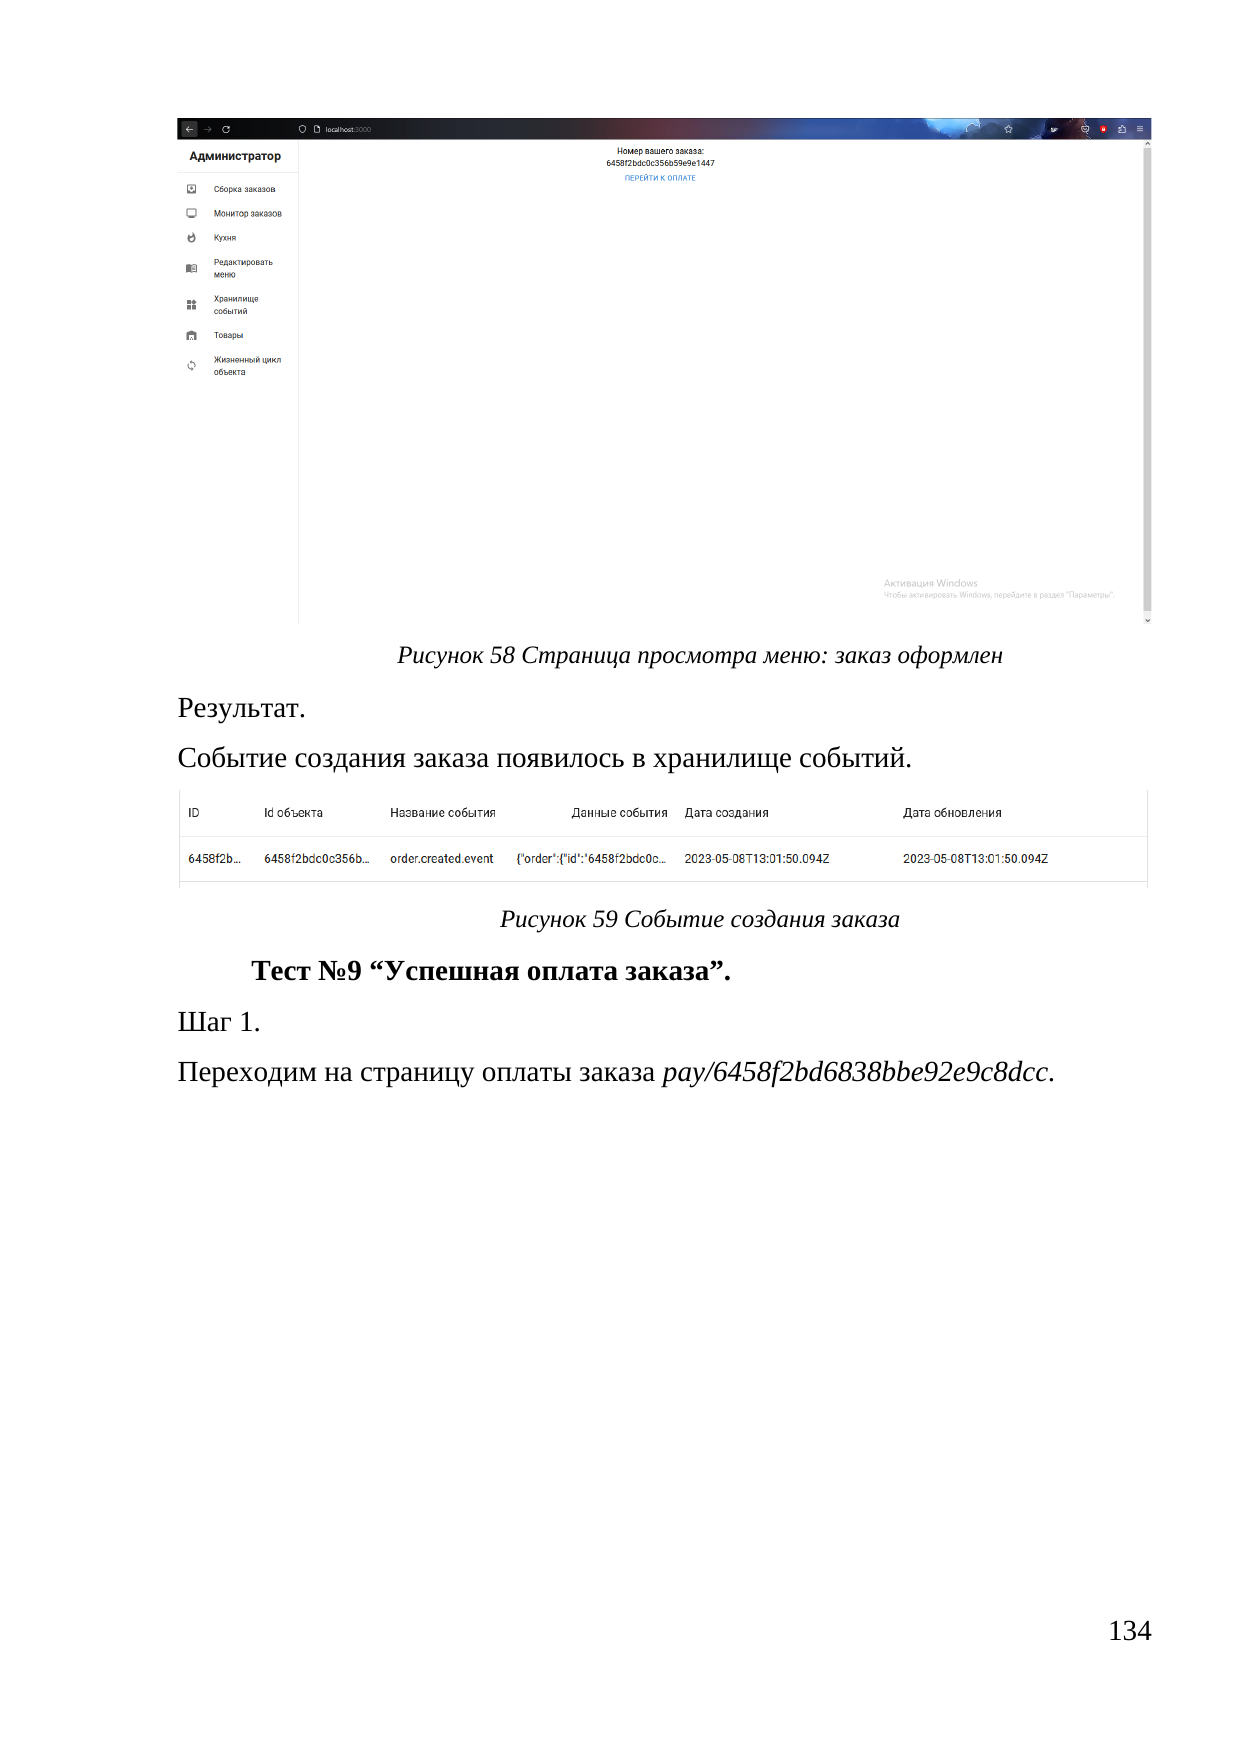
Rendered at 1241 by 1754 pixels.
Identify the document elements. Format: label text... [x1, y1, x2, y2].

text Переходим на страницу оплаты заказа pay/6458f2bd6838bbe92e9c8dcc. [177, 1054, 1152, 1088]
picture [177, 790, 1152, 888]
subtitle Тест №9 “Успешная оплата заказа”. [177, 953, 1152, 987]
picture [177, 118, 1152, 624]
text Рисунок 58 Страница просмотра меню: заказ оформлен [177, 640, 1152, 669]
text Рисунок 59 Событие создания заказа [177, 904, 1152, 933]
text Событие создания заказа появилось в хранилище событий. [177, 740, 1152, 774]
text Шаг 1. [177, 1004, 1152, 1037]
text Результат. [177, 690, 1152, 723]
